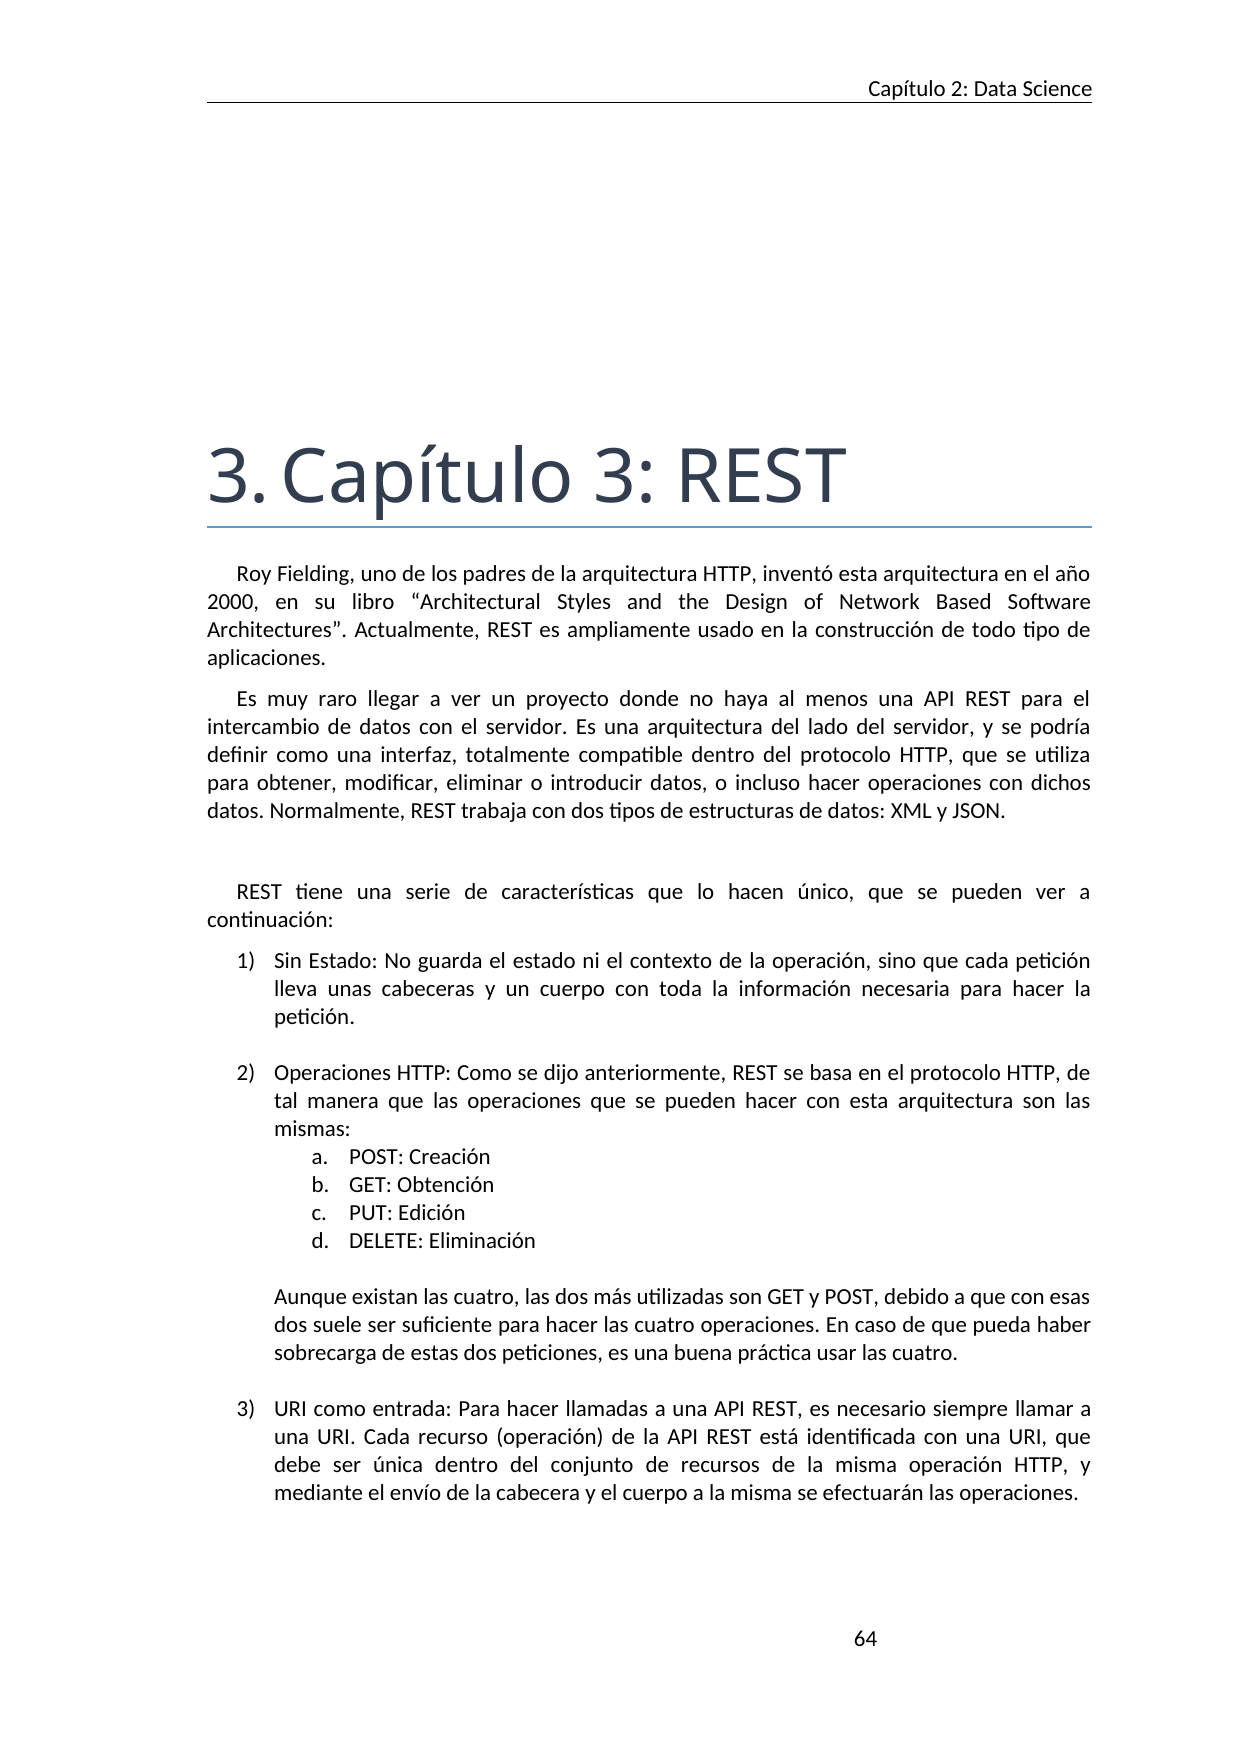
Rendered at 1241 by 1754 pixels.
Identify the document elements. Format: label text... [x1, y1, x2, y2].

list URI como entrada: Para hacer llamadas a una API REST, es necesario siempre llamar a una URI. Cada recurso (operación) de la API REST está identificada con una URI, que debe ser única dentro del conjunto de recursos de la misma operación HTTP, y mediante el envío de la cabecera y el cuerpo a la misma se efectuarán las operaciones. [236, 1394, 1092, 1506]
text Roy Fielding, uno de los padres de la arquitectura HTTP, inventó esta arquitectura en el año 2000, en su libro “Architectural Styles and the Design of Network Based Software Architectures”. Actualmente, REST es ampliamente usado en la construcción de todo tipo de aplicaciones. [207, 559, 1092, 672]
subtitle Capítulo 3: REST [207, 422, 1092, 526]
list Aunque existan las cuatro, las dos más utilizadas son GET y POST, debido a que con esas dos suele ser suficiente para hacer las cuatro operaciones. En caso de que pueda haber sobrecarga de estas dos peticiones, es una buena práctica usar las cuatro. [274, 1282, 1092, 1366]
list Operaciones HTTP: Como se dijo anteriormente, REST se basa en el protocolo HTTP, de tal manera que las operaciones que se pueden hacer con esta arquitectura son las mismas: [236, 1058, 1092, 1142]
list PUT: Edición [311, 1198, 1092, 1226]
list DELETE: Eliminación [311, 1226, 1092, 1254]
list GET: Obtención [311, 1170, 1092, 1198]
text REST tiene una serie de características que lo hacen único, que se pueden ver a continuación: [207, 877, 1092, 933]
text Es muy raro llegar a ver un proyecto donde no haya al menos una API REST para el intercambio de datos con el servidor. Es una arquitectura del lado del servidor, y se podría definir como una interfaz, totalmente compatible dentro del protocolo HTTP, que se utiliza para obtener, modificar, eliminar o introducir datos, o incluso hacer operaciones con dichos datos. Normalmente, REST trabaja con dos tipos de estructuras de datos: XML y JSON. [207, 684, 1092, 824]
list POST: Creación [311, 1142, 1092, 1170]
list Sin Estado: No guarda el estado ni el contexto de la operación, sino que cada petición lleva unas cabeceras y un cuerpo con toda la información necesaria para hacer la petición. [236, 946, 1092, 1030]
